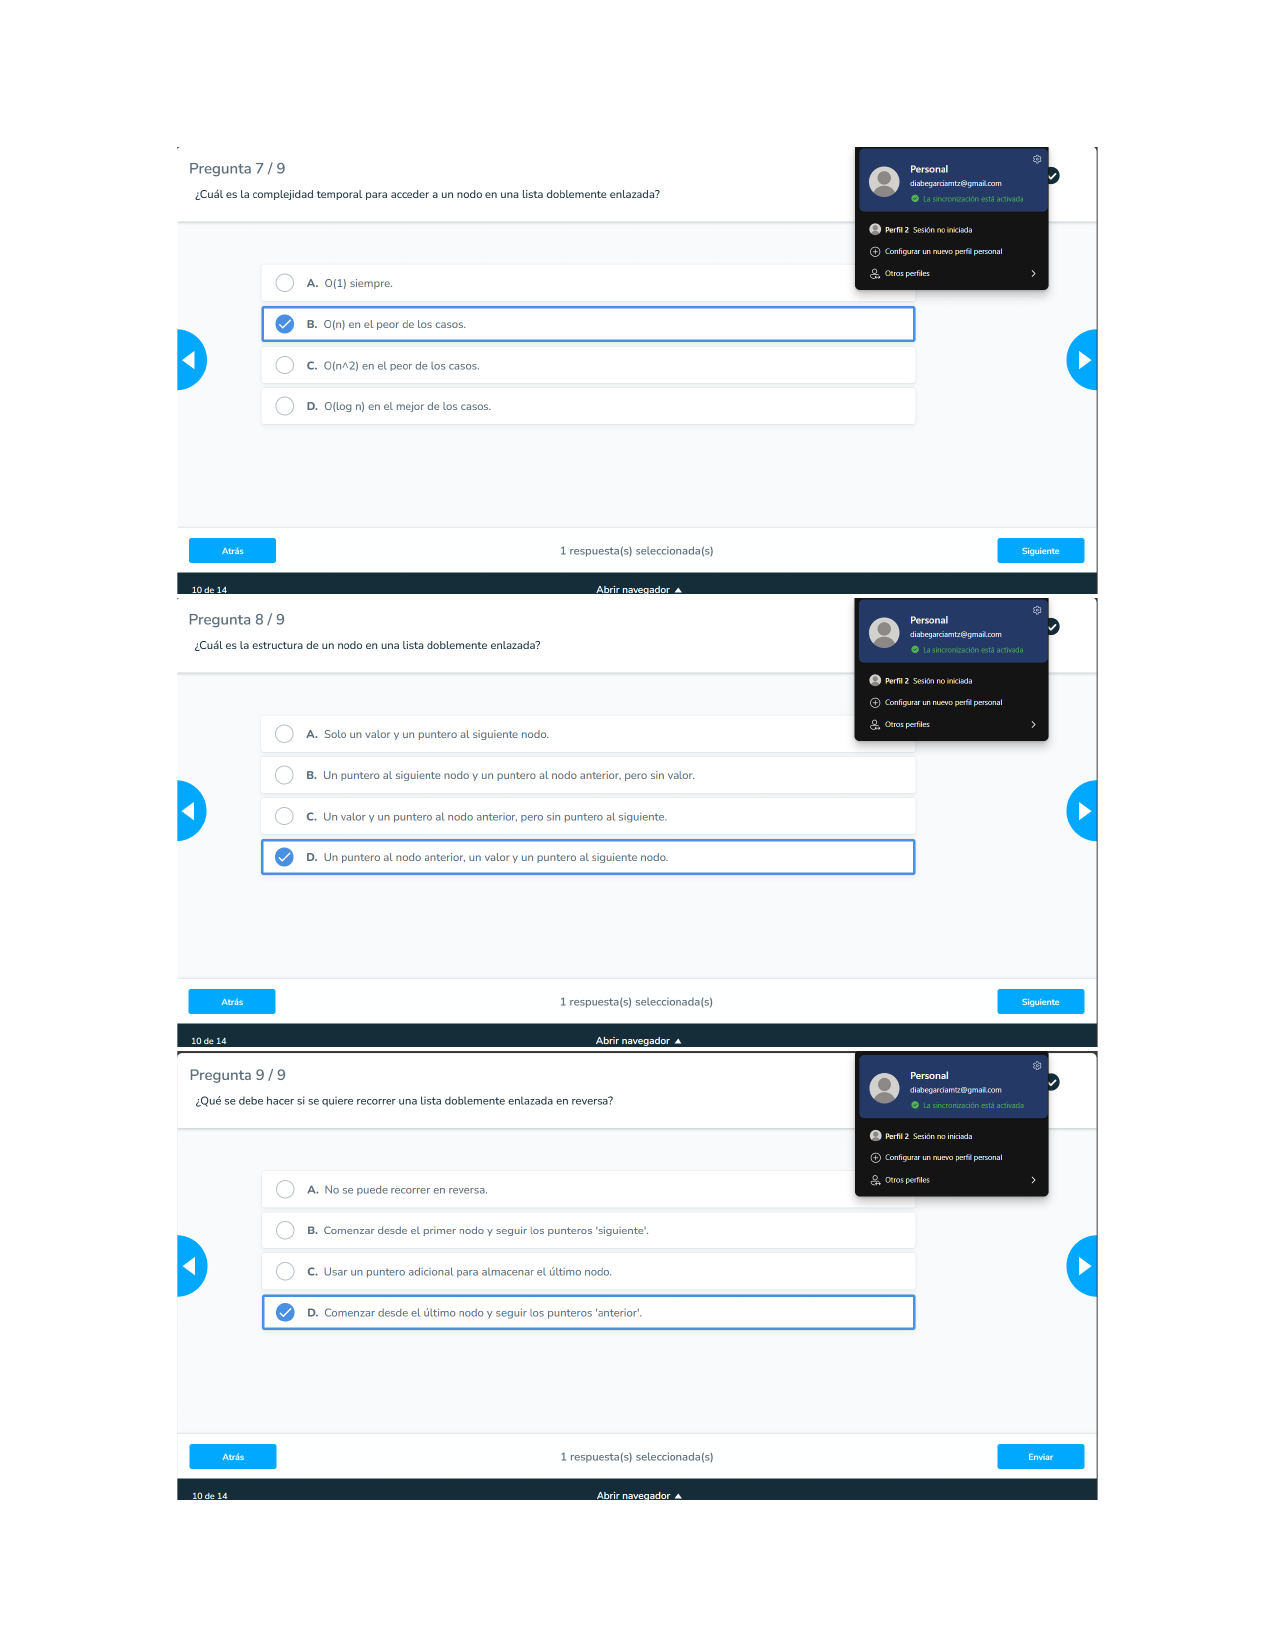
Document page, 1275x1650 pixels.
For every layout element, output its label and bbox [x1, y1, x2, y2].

picture [177, 147, 1098, 594]
picture [184, 353, 194, 367]
picture [177, 598, 1098, 1047]
picture [185, 1259, 194, 1273]
picture [177, 1051, 1098, 1500]
picture [184, 804, 193, 818]
